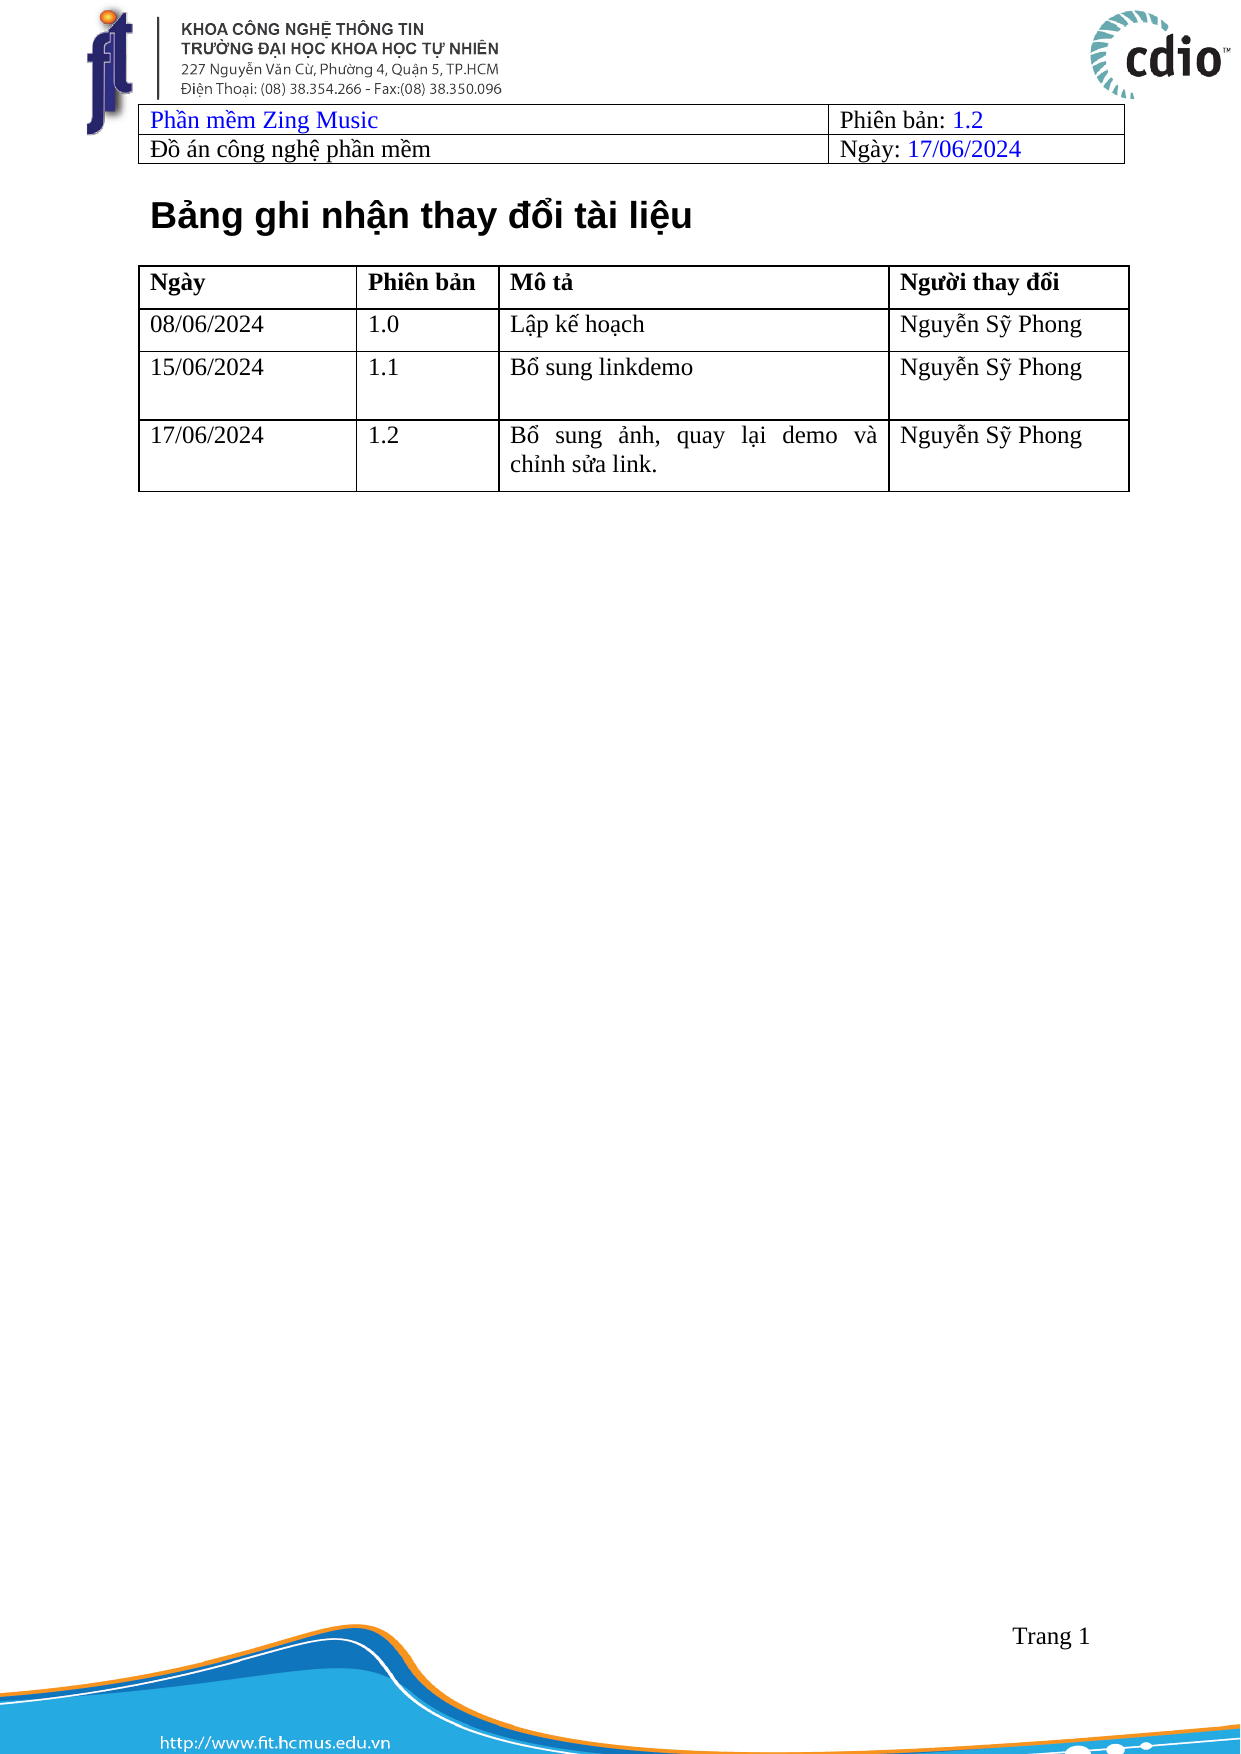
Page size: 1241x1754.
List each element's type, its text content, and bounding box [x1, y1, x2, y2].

table_cell 17/06/2024 [140, 421, 356, 491]
picture [0, 1621, 1241, 1754]
table_header Phiên bản [357, 267, 498, 308]
table_cell 15/06/2024 [140, 352, 356, 419]
table_cell 1.0 [357, 310, 498, 351]
picture [139, 135, 828, 159]
table_cell Nguyễn Sỹ Phong [890, 310, 1128, 351]
picture [139, 105, 828, 134]
table_cell 1.2 [357, 421, 498, 491]
picture [63, 0, 1241, 159]
table_cell Bổ sung ảnh, quay lại demo và chỉnh sửa link. [500, 421, 888, 491]
table_cell Nguyễn Sỹ Phong [890, 352, 1128, 419]
table_cell 08/06/2024 [140, 310, 356, 351]
table_header Mô tả [500, 267, 888, 308]
table_header Người thay đổi [890, 267, 1128, 308]
picture [829, 135, 1124, 159]
table_cell Bổ sung linkdemo [500, 352, 888, 419]
table_cell Nguyễn Sỹ Phong [890, 421, 1128, 491]
picture [330, 147, 335, 156]
table_cell 1.1 [357, 352, 498, 419]
table_cell Lập kế hoạch [500, 310, 888, 351]
text Bảng ghi nhận thay đổi tài liệu [150, 193, 1090, 236]
picture [829, 105, 1124, 134]
table_header Ngày [140, 267, 356, 308]
